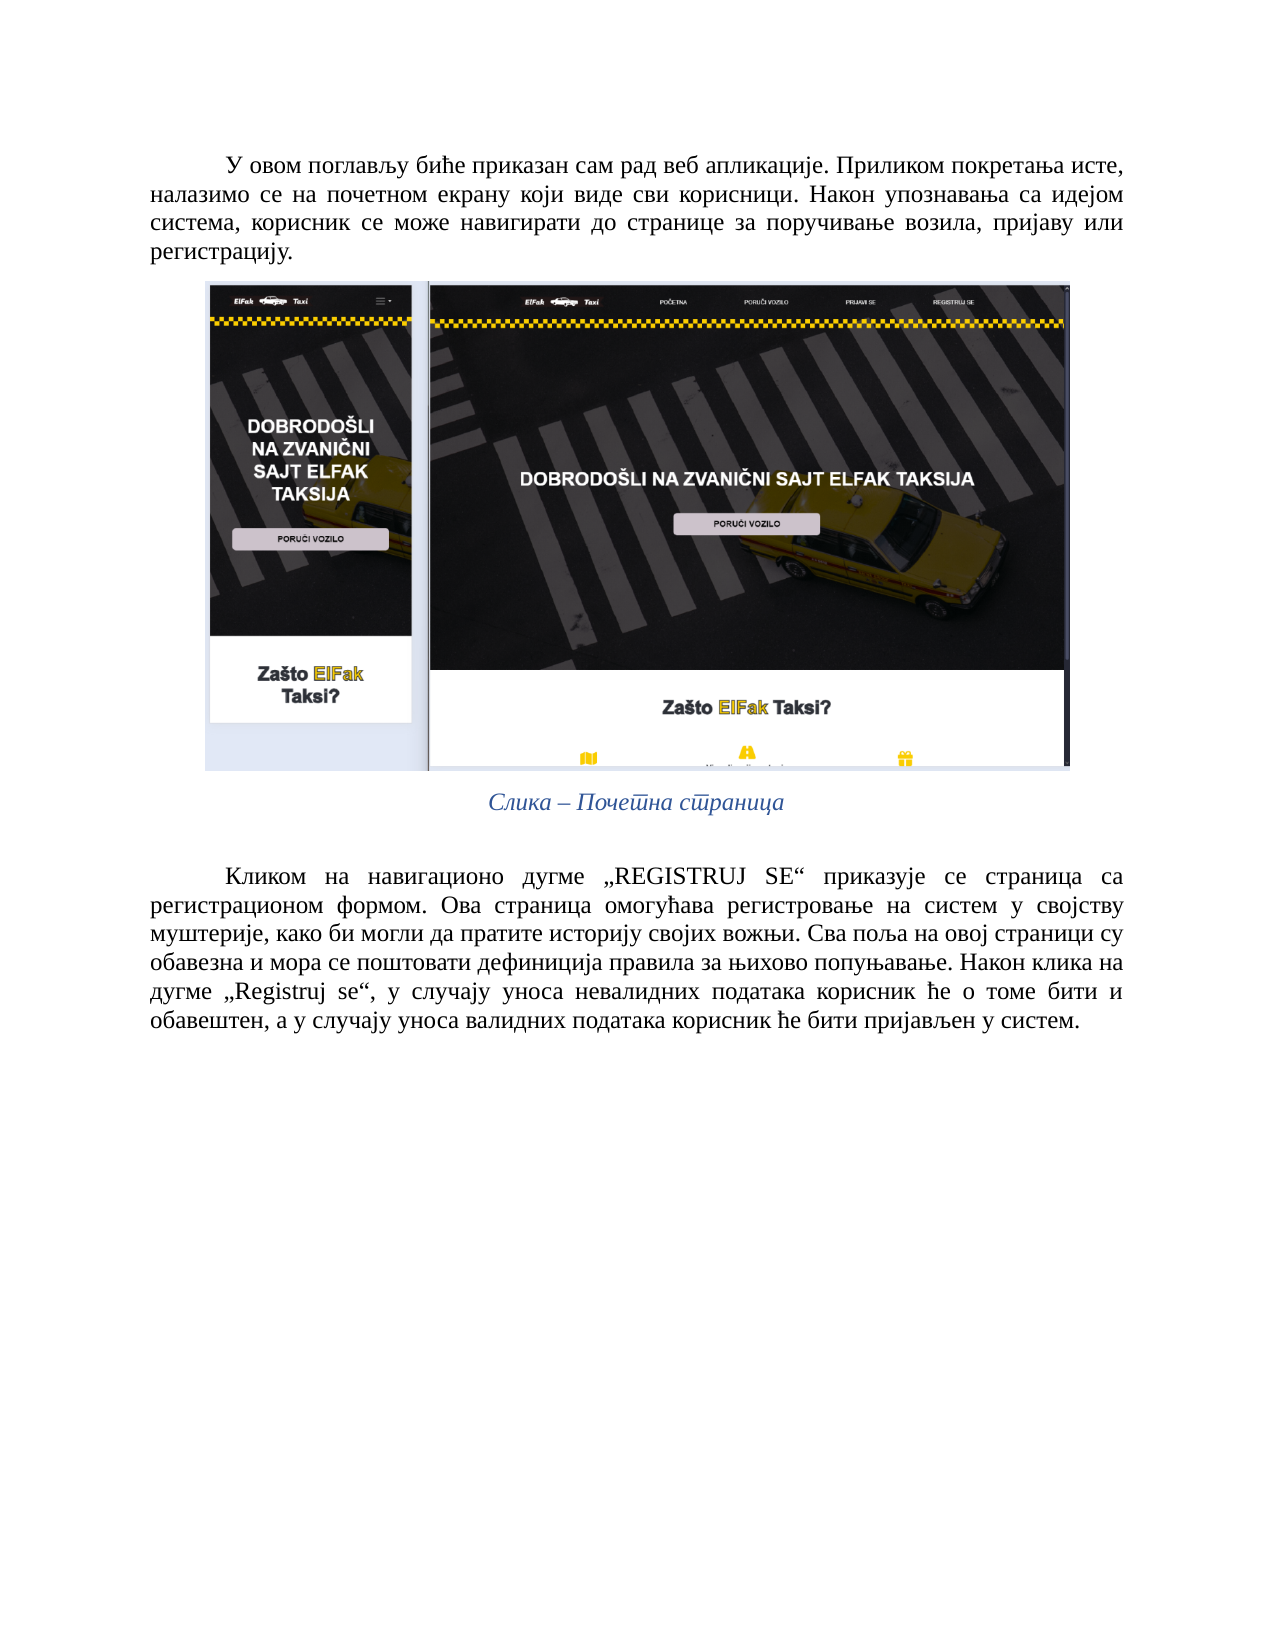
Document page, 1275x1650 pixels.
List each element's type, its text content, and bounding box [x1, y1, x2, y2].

text Кликом на навигационо дугме „REGISTRUJ SE“ приказује се страница са регистрационом формом. Ова страница омогућава регистровање на систем у својству муштерије, како би могли да пратите историју својих вожњи. Сва поља на овој страници су обавезна и мора се поштовати дефиниција правила за њихово попуњавање. Након клика на дугме „Registruj se“, у случају уноса невалидних података корисник ће о томе бити и обавештен, а у случају уноса валидних података корисник ће бити пријављен у систем. [150, 861, 1125, 1033]
text У овом поглављу биће приказан сам рад веб апликације. Приликом покретања исте, налазимо се на почетном екрану који виде сви корисници. Након упознавања са идејом система, корисник се може навигирати до странице за поручивање возила, пријаву или регистрацију. [150, 150, 1125, 265]
subtitle Слика – Почетна страница [150, 787, 1125, 816]
picture [205, 281, 1070, 771]
